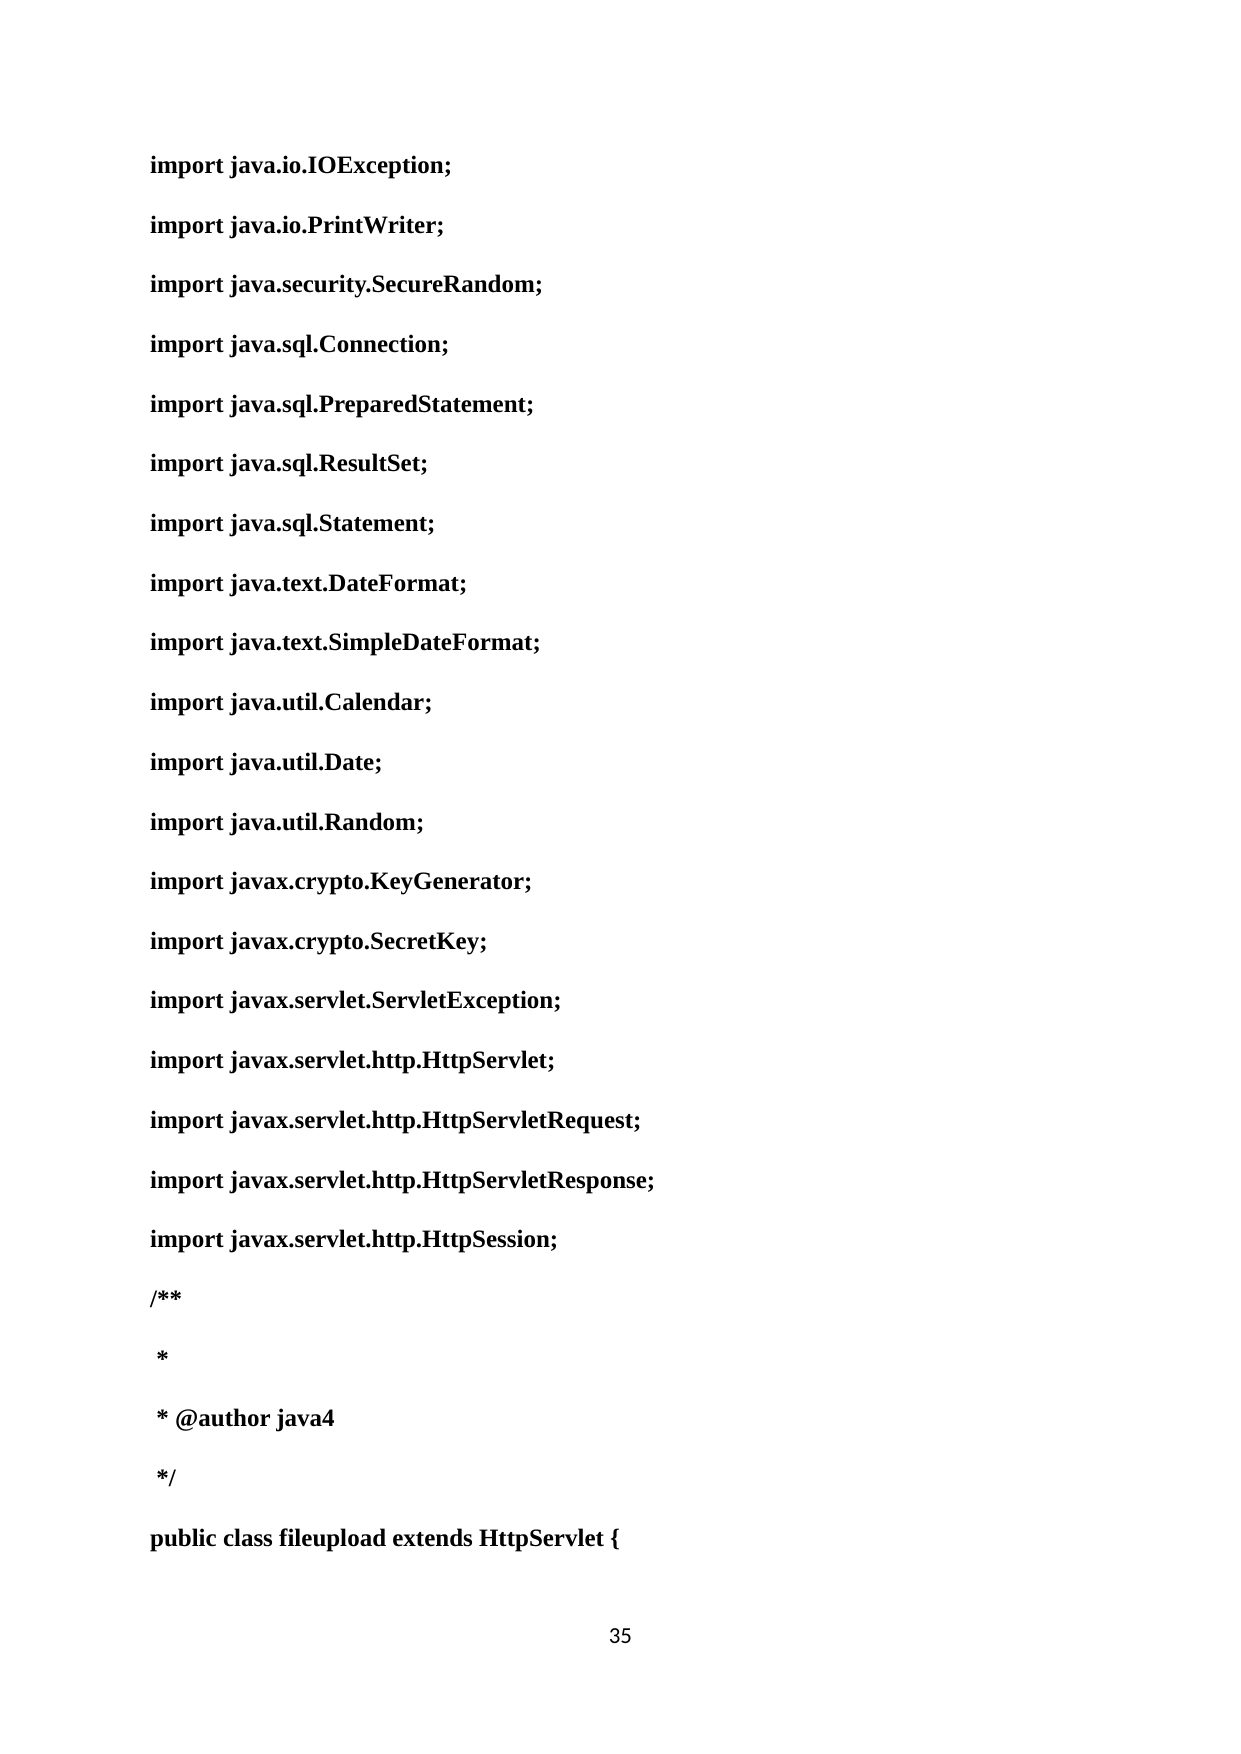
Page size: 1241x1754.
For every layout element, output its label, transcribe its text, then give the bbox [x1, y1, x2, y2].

text import javax.servlet.http.HttpSession; [150, 1224, 1090, 1253]
text /** [150, 1284, 1090, 1313]
text import java.io.IOException; [150, 150, 1090, 179]
text import java.io.PrintWriter; [150, 210, 1090, 238]
text import java.sql.Statement; [150, 508, 1090, 537]
text import javax.servlet.http.HttpServletResponse; [150, 1165, 1090, 1193]
text import javax.crypto.SecretKey; [150, 926, 1090, 955]
text import javax.servlet.ServletException; [150, 986, 1090, 1014]
text import javax.crypto.KeyGenerator; [150, 866, 1090, 895]
text import java.text.DateFormat; [150, 568, 1090, 597]
text */ [150, 1463, 1090, 1492]
text import java.sql.PreparedStatement; [150, 389, 1090, 417]
text import javax.servlet.http.HttpServletRequest; [150, 1105, 1090, 1134]
text import javax.servlet.http.HttpServlet; [150, 1045, 1090, 1074]
text import java.sql.ResultSet; [150, 448, 1090, 477]
text public class fileupload extends HttpServlet { [150, 1523, 1090, 1552]
text * @author java4 [150, 1403, 1090, 1432]
text import java.util.Random; [150, 807, 1090, 835]
text import java.util.Date; [150, 747, 1090, 776]
text * [150, 1344, 1090, 1372]
text import java.sql.Connection; [150, 329, 1090, 358]
text import java.security.SecureRandom; [150, 269, 1090, 298]
text import java.text.SimpleDateFormat; [150, 627, 1090, 656]
text import java.util.Calendar; [150, 687, 1090, 716]
